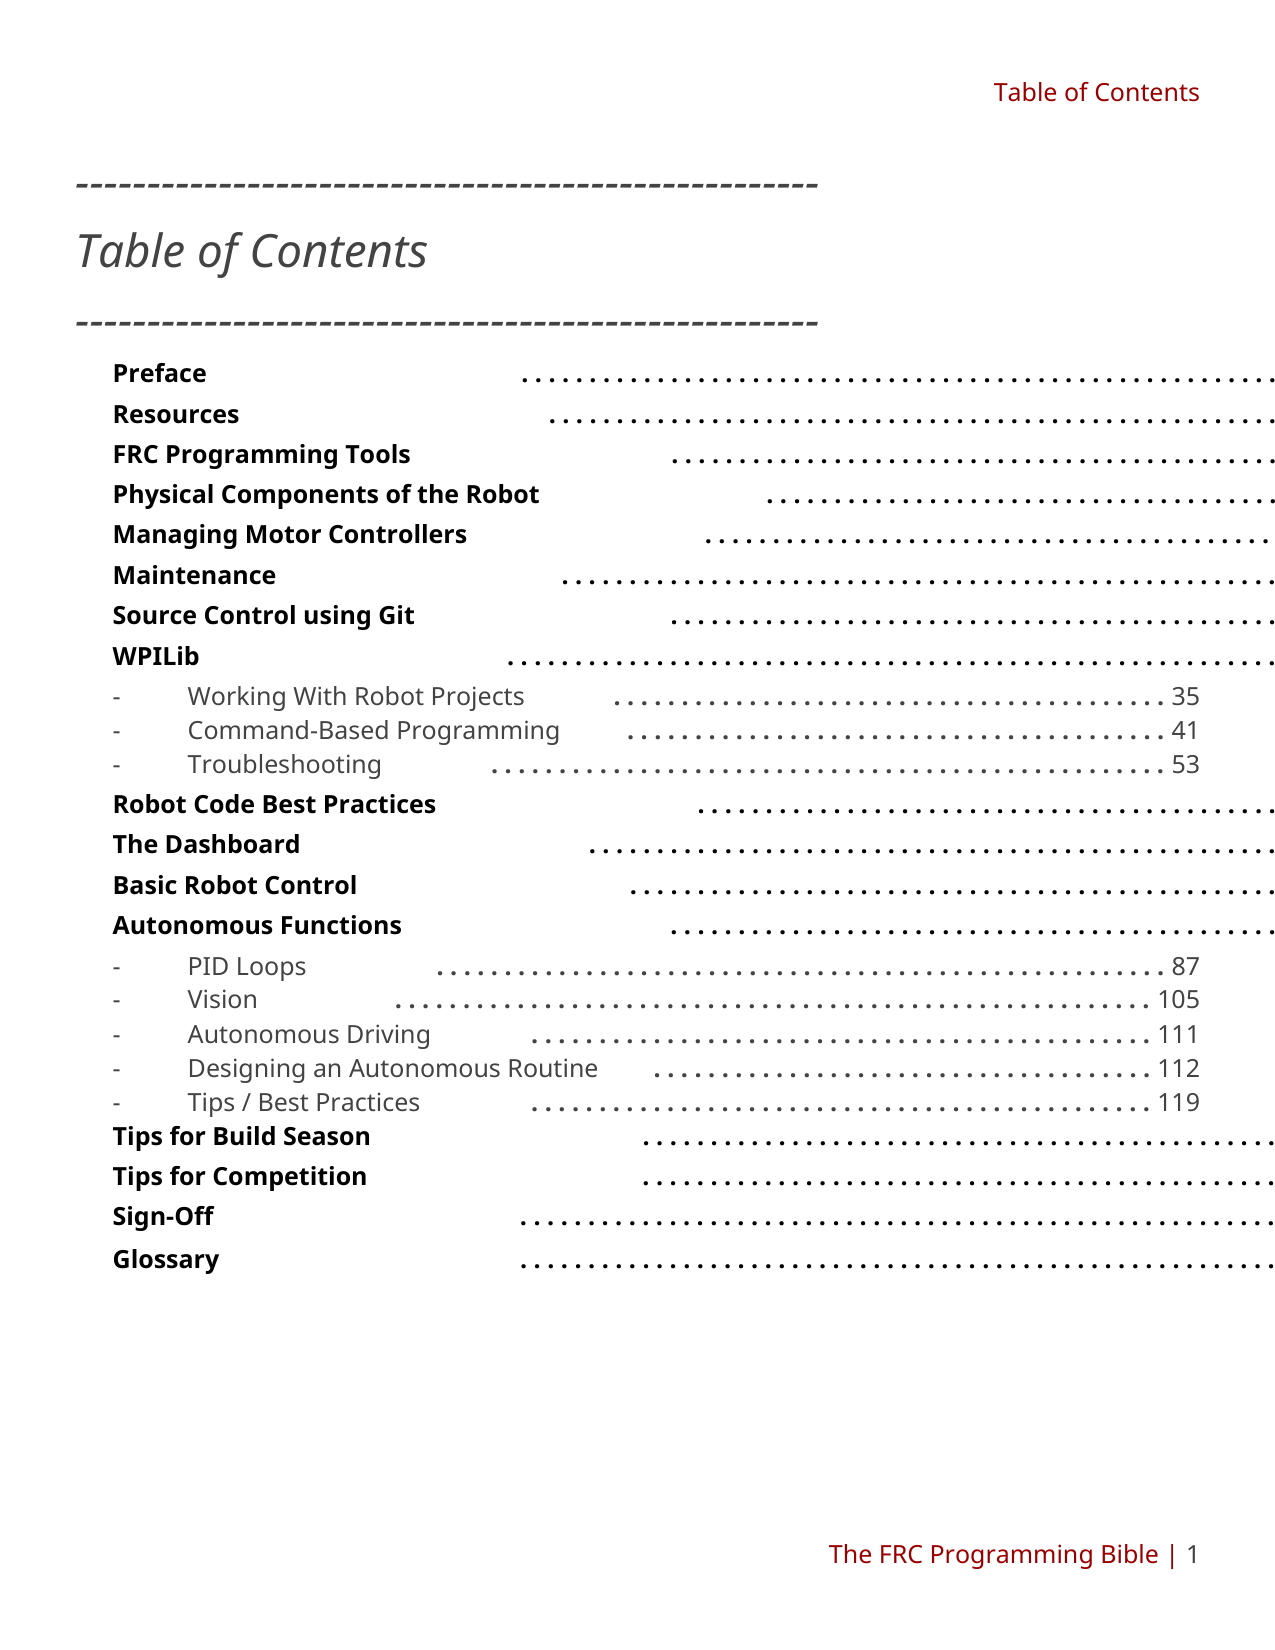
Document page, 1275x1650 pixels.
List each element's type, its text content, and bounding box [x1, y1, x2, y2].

title ---------------------------------------------------- [75, 150, 1200, 212]
title ---------------------------------------------------- [75, 287, 1200, 350]
title Table of Contents [75, 219, 1275, 281]
